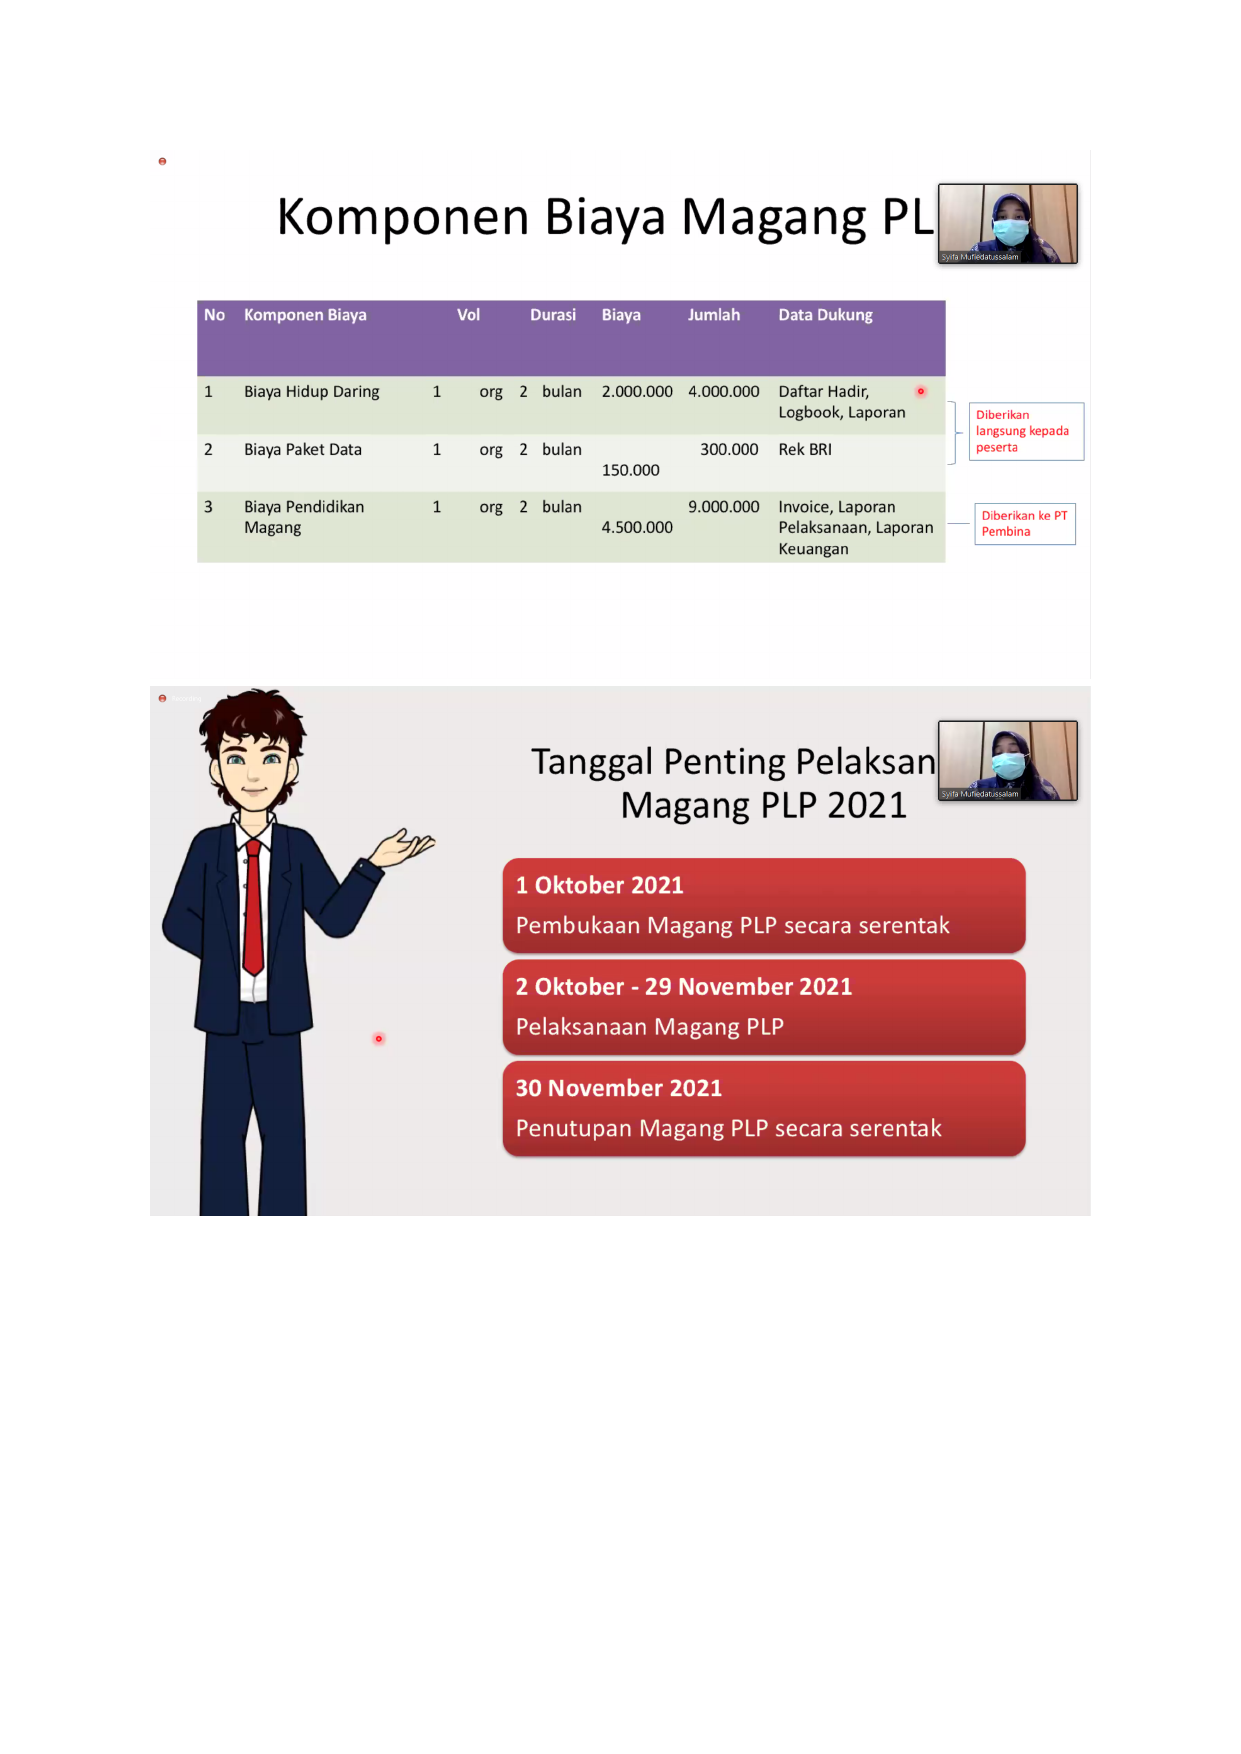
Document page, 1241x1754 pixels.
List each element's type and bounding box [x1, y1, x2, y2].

picture [150, 150, 1091, 679]
picture [150, 686, 1091, 1216]
